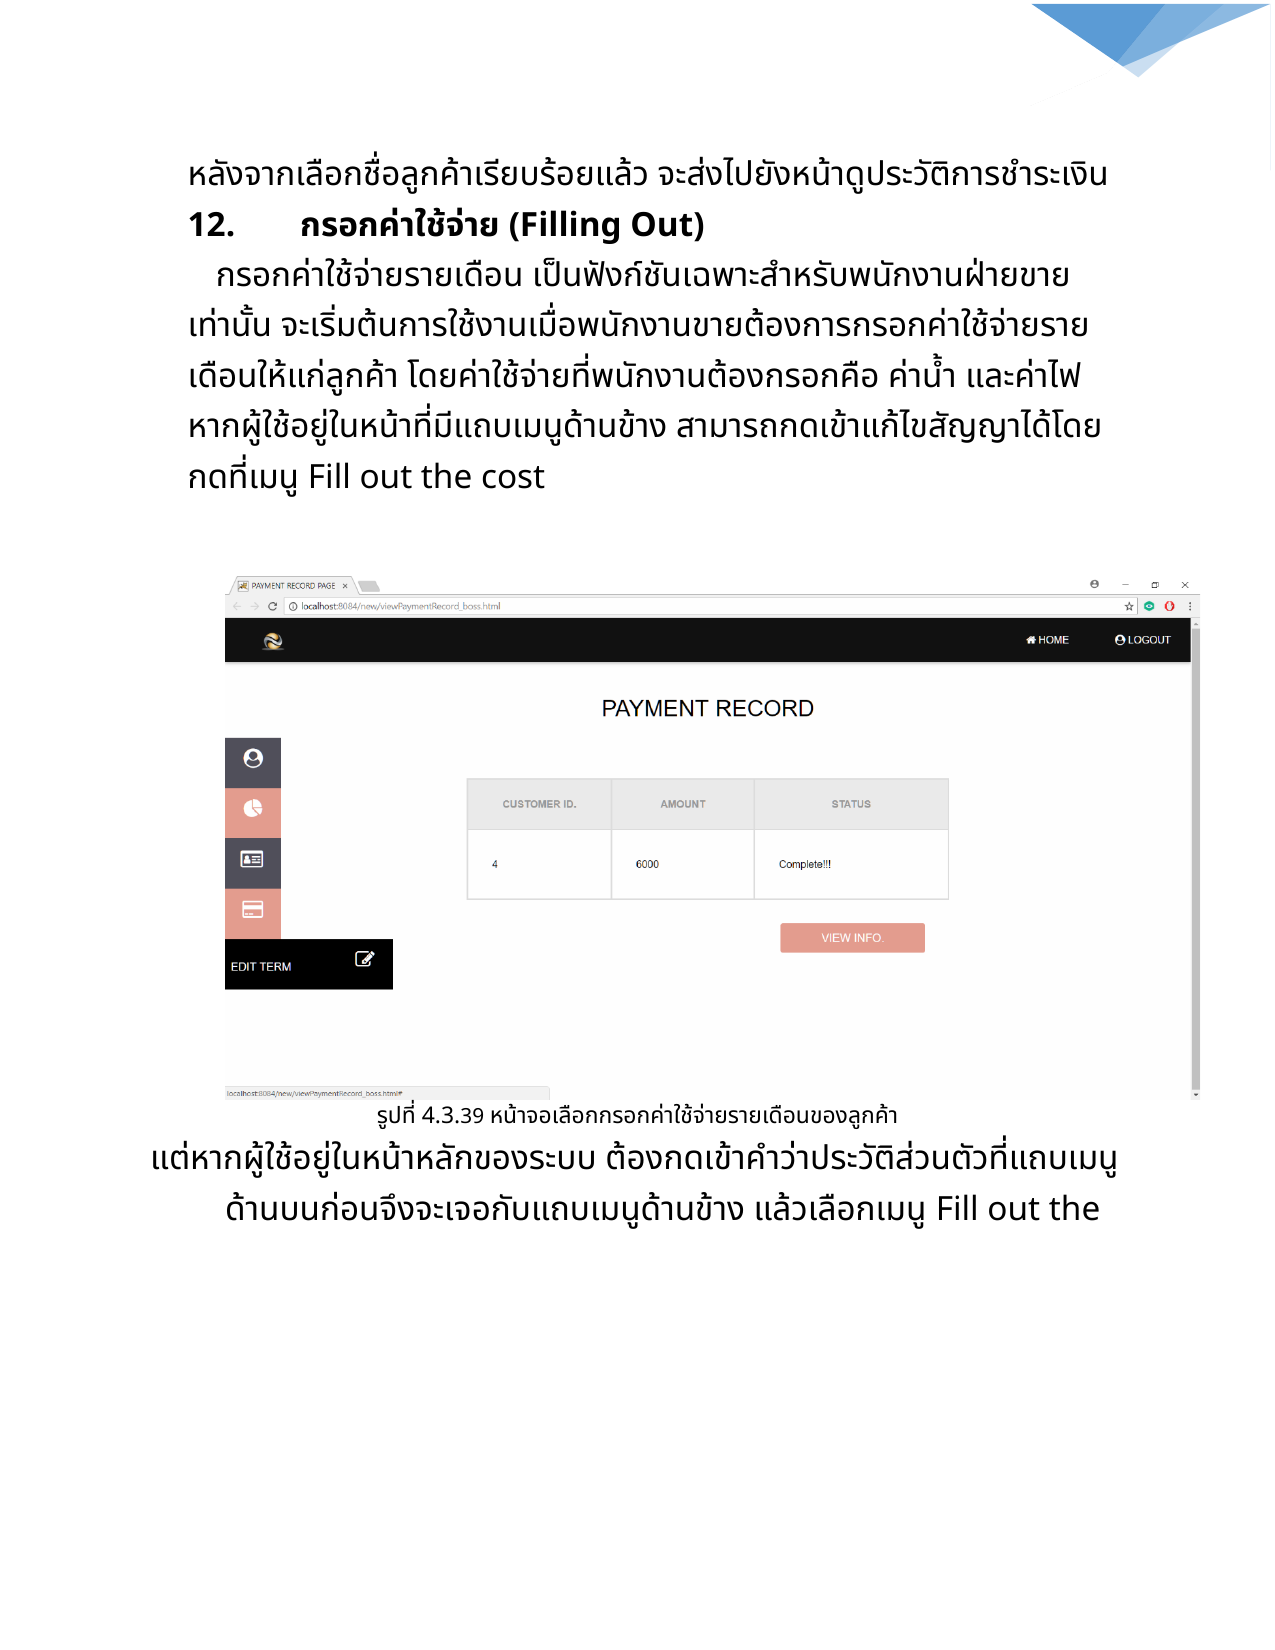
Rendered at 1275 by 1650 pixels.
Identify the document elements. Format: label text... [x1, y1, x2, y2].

picture [1029, 3, 1271, 172]
text รูปที่ 4.3.39 หน้าจอเลือกกรอกค่าใช้จ่ายรายเดือนของลูกค้า [150, 1099, 1125, 1134]
text หลังจากเลือกชื่อลูกค้าเรียบร้อยแล้ว จะส่งไปยังหน้าดูประวัติการชำระเงิน [187, 150, 1125, 200]
text กรอกค่าใช้จ่ายรายเดือน เป็นฟังก์ชันเฉพาะสำหรับพนักงานฝ่ายขายเท่านั้น จะเริ่มต้นการใช้งานเมื่อพนักงานขายต้องการกรอกค่าใช้จ่ายรายเดือนให้แก่ลูกค้า โดยค่าใช้จ่ายที่พนักงานต้องกรอกคือ ค่าน้ำ และค่าไฟ หากผู้ใช้อยู่ในหน้าที่มีแถบเมนูด้านข้าง สามารถกดเข้าแก้ไขสัญญาได้โดยกดที่เมนู Fill out the cost [187, 251, 1125, 503]
picture [225, 576, 1200, 1100]
list กรอกค่าใช้จ่าย (Filling Out) [187, 200, 1125, 251]
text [150, 1134, 1125, 1235]
